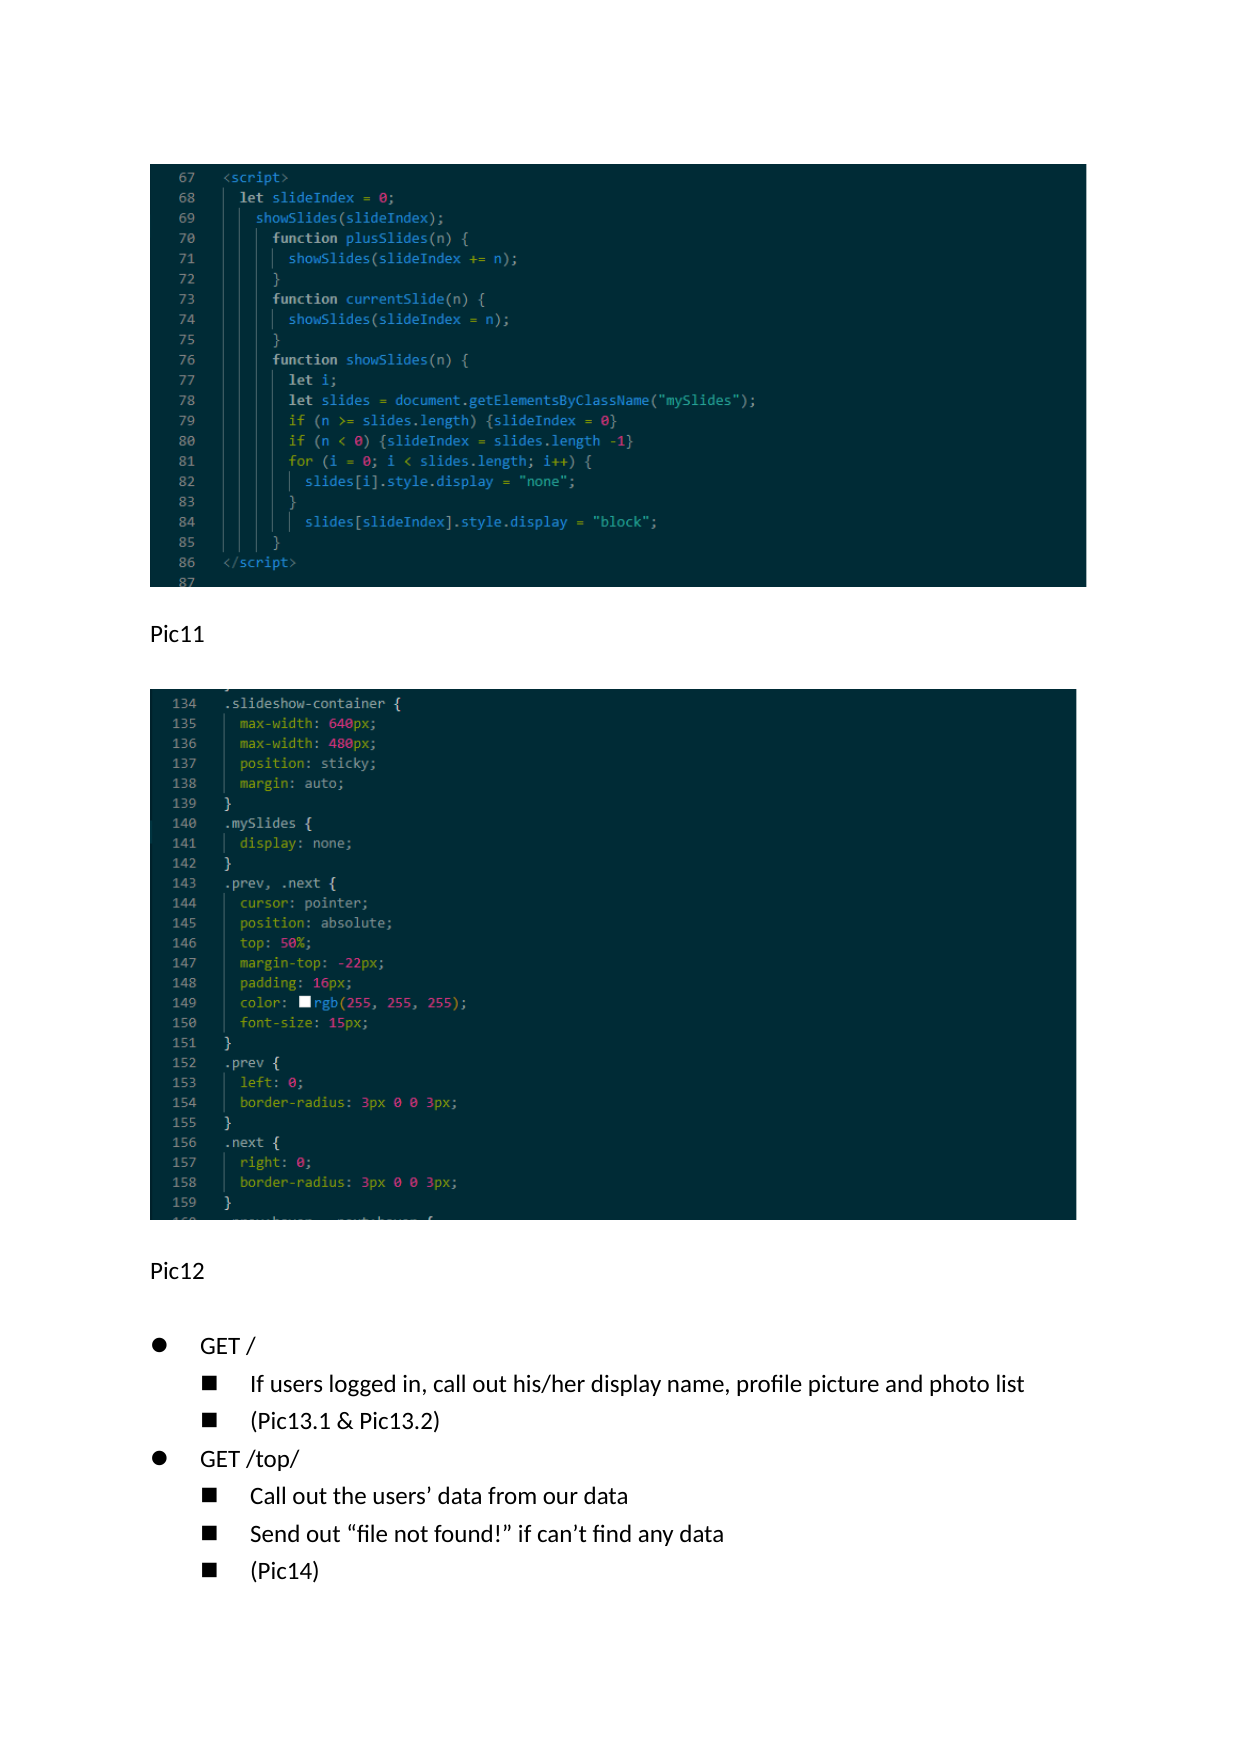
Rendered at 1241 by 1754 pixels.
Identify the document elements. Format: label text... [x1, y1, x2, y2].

picture [241, 1097, 250, 1107]
picture [347, 236, 353, 245]
picture [305, 961, 320, 970]
text Pic12 [150, 1252, 1090, 1289]
picture [410, 1099, 417, 1107]
picture [233, 1140, 243, 1146]
picture [532, 398, 542, 404]
picture [532, 520, 542, 529]
picture [409, 253, 414, 262]
picture [329, 1100, 335, 1107]
picture [429, 998, 434, 1007]
picture [278, 698, 290, 708]
picture [487, 459, 500, 465]
picture [281, 358, 300, 364]
picture [293, 938, 305, 947]
picture [631, 398, 649, 404]
picture [282, 738, 287, 748]
picture [519, 436, 529, 445]
list Call out the users’ data from our data [200, 1477, 1090, 1514]
picture [289, 738, 295, 748]
picture [278, 216, 290, 222]
picture [410, 1179, 417, 1186]
picture [347, 396, 353, 404]
picture [248, 901, 267, 907]
picture [431, 1178, 441, 1190]
picture [289, 718, 295, 728]
picture [323, 701, 335, 708]
picture [356, 297, 366, 303]
picture [253, 1177, 275, 1186]
picture [248, 1020, 263, 1027]
picture [348, 998, 353, 1007]
picture [190, 699, 195, 707]
picture [347, 314, 357, 323]
picture [614, 396, 624, 404]
picture [278, 1180, 288, 1186]
picture [330, 739, 335, 747]
picture [281, 297, 300, 303]
picture [233, 821, 246, 829]
picture [240, 781, 250, 787]
picture [297, 193, 303, 202]
picture [241, 978, 271, 990]
picture [241, 761, 250, 771]
picture [426, 398, 435, 404]
picture [368, 358, 378, 364]
picture [261, 841, 271, 850]
picture [366, 1178, 376, 1190]
picture [323, 998, 333, 1010]
picture [516, 398, 529, 404]
picture [384, 297, 394, 303]
picture [240, 721, 255, 728]
list Send out “file not found!” if can’t find any data [200, 1514, 1090, 1552]
picture [524, 416, 529, 424]
picture [338, 739, 350, 748]
picture [348, 719, 361, 731]
picture [311, 257, 321, 263]
picture [257, 1157, 271, 1170]
picture [500, 459, 509, 468]
list (Pic13.1 & Pic13.2) [200, 1402, 1090, 1439]
picture [358, 959, 375, 970]
picture [470, 256, 477, 263]
picture [470, 398, 480, 404]
picture [241, 1177, 250, 1186]
picture [393, 416, 398, 424]
picture [291, 1078, 296, 1086]
picture [347, 739, 361, 751]
picture [379, 193, 387, 202]
list (Pic14) [200, 1552, 1090, 1589]
picture [305, 738, 311, 747]
picture [278, 819, 283, 827]
picture [240, 961, 271, 970]
picture [180, 173, 186, 182]
picture [281, 236, 300, 242]
picture [253, 781, 271, 791]
picture [298, 1100, 315, 1107]
picture [191, 779, 196, 787]
picture [322, 297, 337, 303]
picture [322, 236, 337, 242]
picture [362, 761, 368, 769]
picture [565, 439, 581, 447]
picture [298, 314, 307, 323]
picture [180, 436, 190, 444]
picture [253, 1097, 275, 1107]
picture [388, 517, 398, 526]
picture [238, 881, 250, 887]
picture [366, 1098, 376, 1110]
picture [342, 1020, 360, 1030]
list If users logged in, call out his/her display name, profile picture and photo list [200, 1364, 1090, 1402]
picture [310, 317, 320, 323]
picture [191, 1178, 196, 1186]
picture [433, 294, 439, 303]
picture [601, 416, 608, 425]
picture [190, 1098, 195, 1106]
picture [281, 981, 295, 990]
picture [323, 981, 336, 990]
picture [322, 358, 337, 364]
list GET /top/ [150, 1439, 1090, 1477]
picture [241, 921, 250, 930]
picture [409, 314, 414, 323]
picture [288, 761, 304, 767]
picture [402, 213, 414, 222]
picture [409, 233, 414, 242]
picture [322, 918, 332, 927]
picture [181, 274, 186, 283]
picture [442, 314, 447, 323]
picture [265, 1018, 270, 1027]
picture [298, 1180, 315, 1186]
picture [278, 1100, 287, 1107]
picture [334, 719, 343, 728]
picture [264, 1001, 280, 1007]
picture [253, 941, 263, 950]
picture [372, 213, 381, 222]
picture [300, 996, 310, 1007]
picture [272, 721, 280, 728]
picture [233, 1060, 247, 1070]
picture [404, 355, 414, 364]
picture [258, 698, 267, 708]
picture [278, 901, 288, 907]
picture [191, 978, 196, 987]
picture [299, 415, 303, 425]
picture [327, 841, 335, 847]
picture [295, 702, 304, 708]
picture [188, 315, 193, 323]
picture [305, 718, 311, 728]
picture [190, 899, 195, 907]
picture [314, 213, 320, 222]
picture [241, 838, 247, 847]
picture [362, 701, 372, 707]
list GET / [150, 1327, 1090, 1364]
picture [240, 741, 255, 748]
picture [355, 436, 362, 445]
text Pic11 [150, 614, 1090, 652]
picture [442, 419, 449, 427]
picture [362, 741, 368, 748]
picture [297, 459, 313, 465]
picture [181, 518, 193, 526]
picture [261, 213, 274, 222]
picture [549, 416, 562, 425]
picture [272, 741, 280, 748]
picture [297, 1158, 304, 1166]
picture [378, 1100, 384, 1107]
picture [297, 398, 304, 405]
picture [288, 921, 295, 927]
picture [431, 1098, 441, 1110]
picture [281, 841, 295, 850]
picture [294, 881, 304, 887]
picture [401, 395, 406, 404]
picture [314, 841, 324, 847]
picture [181, 578, 186, 587]
picture [421, 517, 431, 526]
picture [520, 456, 526, 465]
